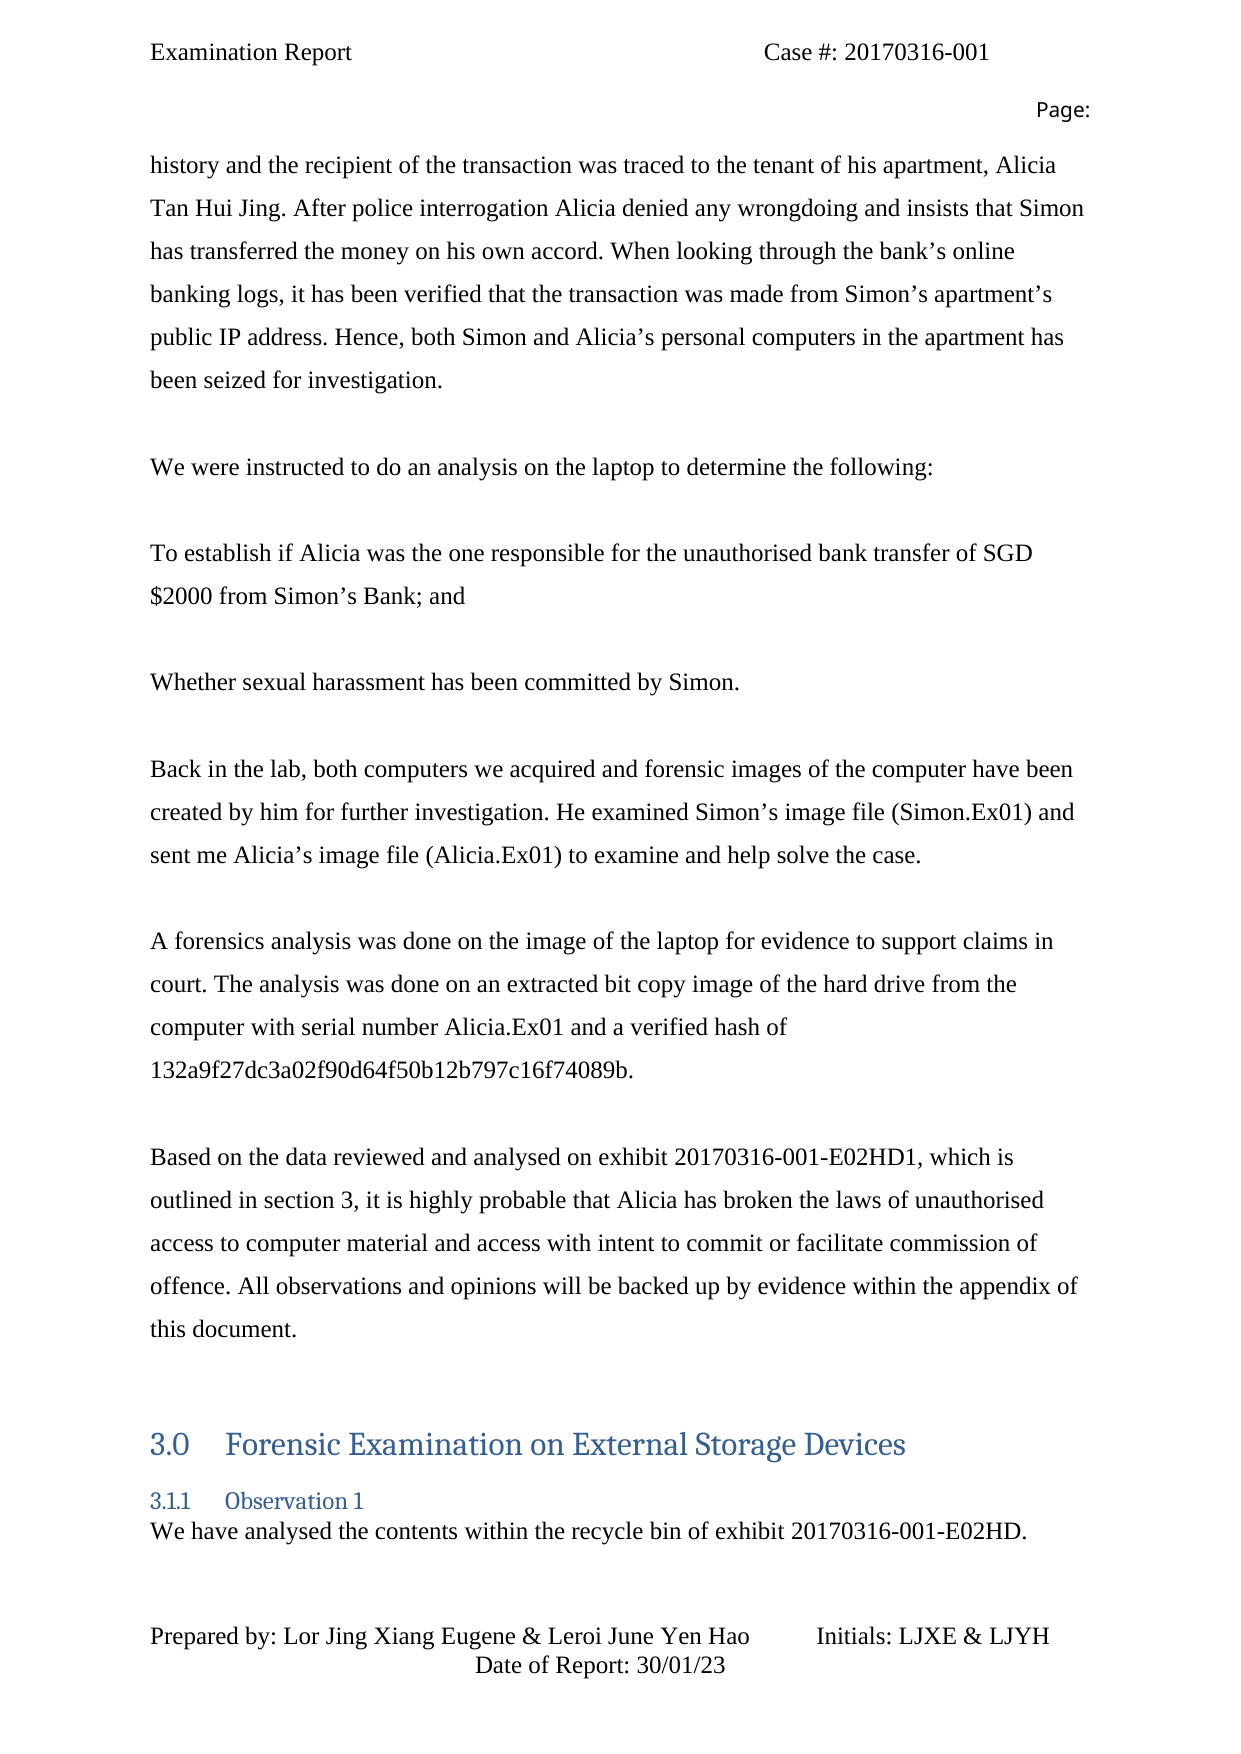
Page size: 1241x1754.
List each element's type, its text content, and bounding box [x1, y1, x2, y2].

text To establish if Alicia was the one responsible for the unauthorised bank transfer of SGD $2000 from Simon’s Bank; and [150, 538, 1090, 610]
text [150, 150, 1090, 394]
text A forensics analysis was done on the image of the laptop for evidence to support claims in court. The analysis was done on an extracted bit copy image of the hard drive from the computer with serial number Alicia.Ex01 and a verified hash of 132a9f27dc3a02f90d64f50b12b797c16f74089b. [150, 926, 1090, 1084]
text Based on the data reviewed and analysed on exhibit 20170316-001-E02HD1, which is outlined in section 3, it is highly probable that Alicia has broken the laws of unauthorised access to computer material and access with intent to commit or facilitate commission of offence. All observations and opinions will be backed up by evidence within the appendix of this document. [150, 1142, 1090, 1343]
text Back in the lab, both computers we acquired and forensic images of the computer have been created by him for further investigation. He examined Simon’s image file (Simon.Ex01) and sent me Alicia’s image file (Alicia.Ex01) to examine and help solve the case. [150, 754, 1090, 869]
text Whether sexual harassment has been committed by Simon. [150, 667, 1090, 696]
text We have analysed the contents within the recycle bin of exhibit 20170316-001-E02HD. [150, 1516, 1090, 1545]
subtitle 3.0 Forensic Examination on External Storage Devices [150, 1426, 1090, 1464]
text We were instructed to do an analysis on the laptop to determine the following: [150, 452, 1090, 481]
subtitle 3.1.1 Observation 1 [150, 1487, 1090, 1516]
